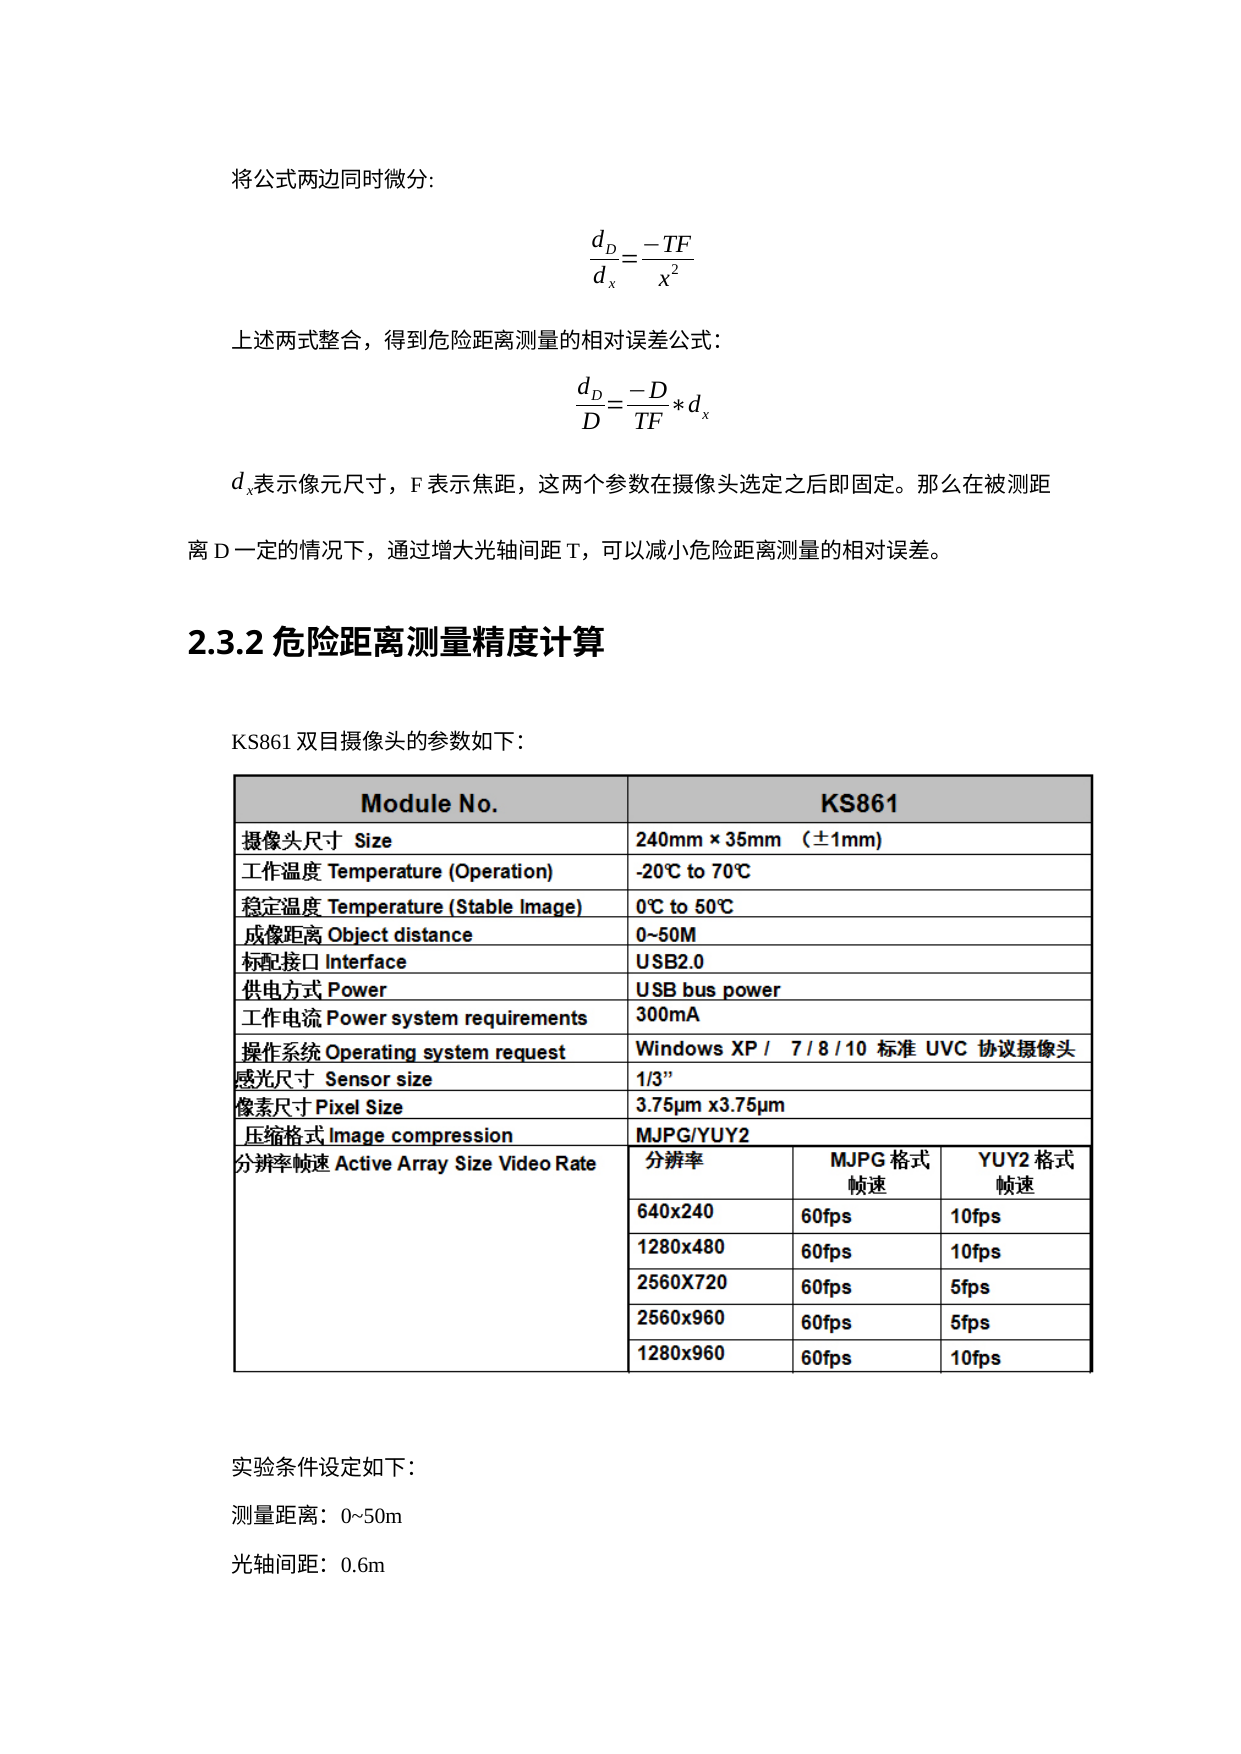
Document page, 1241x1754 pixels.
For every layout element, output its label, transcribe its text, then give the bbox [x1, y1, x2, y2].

subtitle 2.3.2 危险距离测量精度计算 [187, 608, 1053, 673]
text 实验条件设定如下： [187, 1450, 1053, 1482]
text 将公式两边同时微分: [187, 162, 1053, 194]
text 测量距离：0~50m [187, 1498, 1053, 1531]
text 上述两式整合，得到危险距离测量的相对误差公式： [187, 323, 1053, 355]
picture [231, 772, 1097, 1376]
text 光轴间距：0.6m [187, 1546, 1053, 1579]
text 表示像元尺寸，F表示焦距，这两个参数在摄像头选定之后即固定。那么在被测距离D一定的情况下，通过增大光轴间距T，可以减小危险距离测量的相对误差。 [187, 451, 1053, 565]
text KS861双目摄像头的参数如下： [187, 724, 1053, 756]
